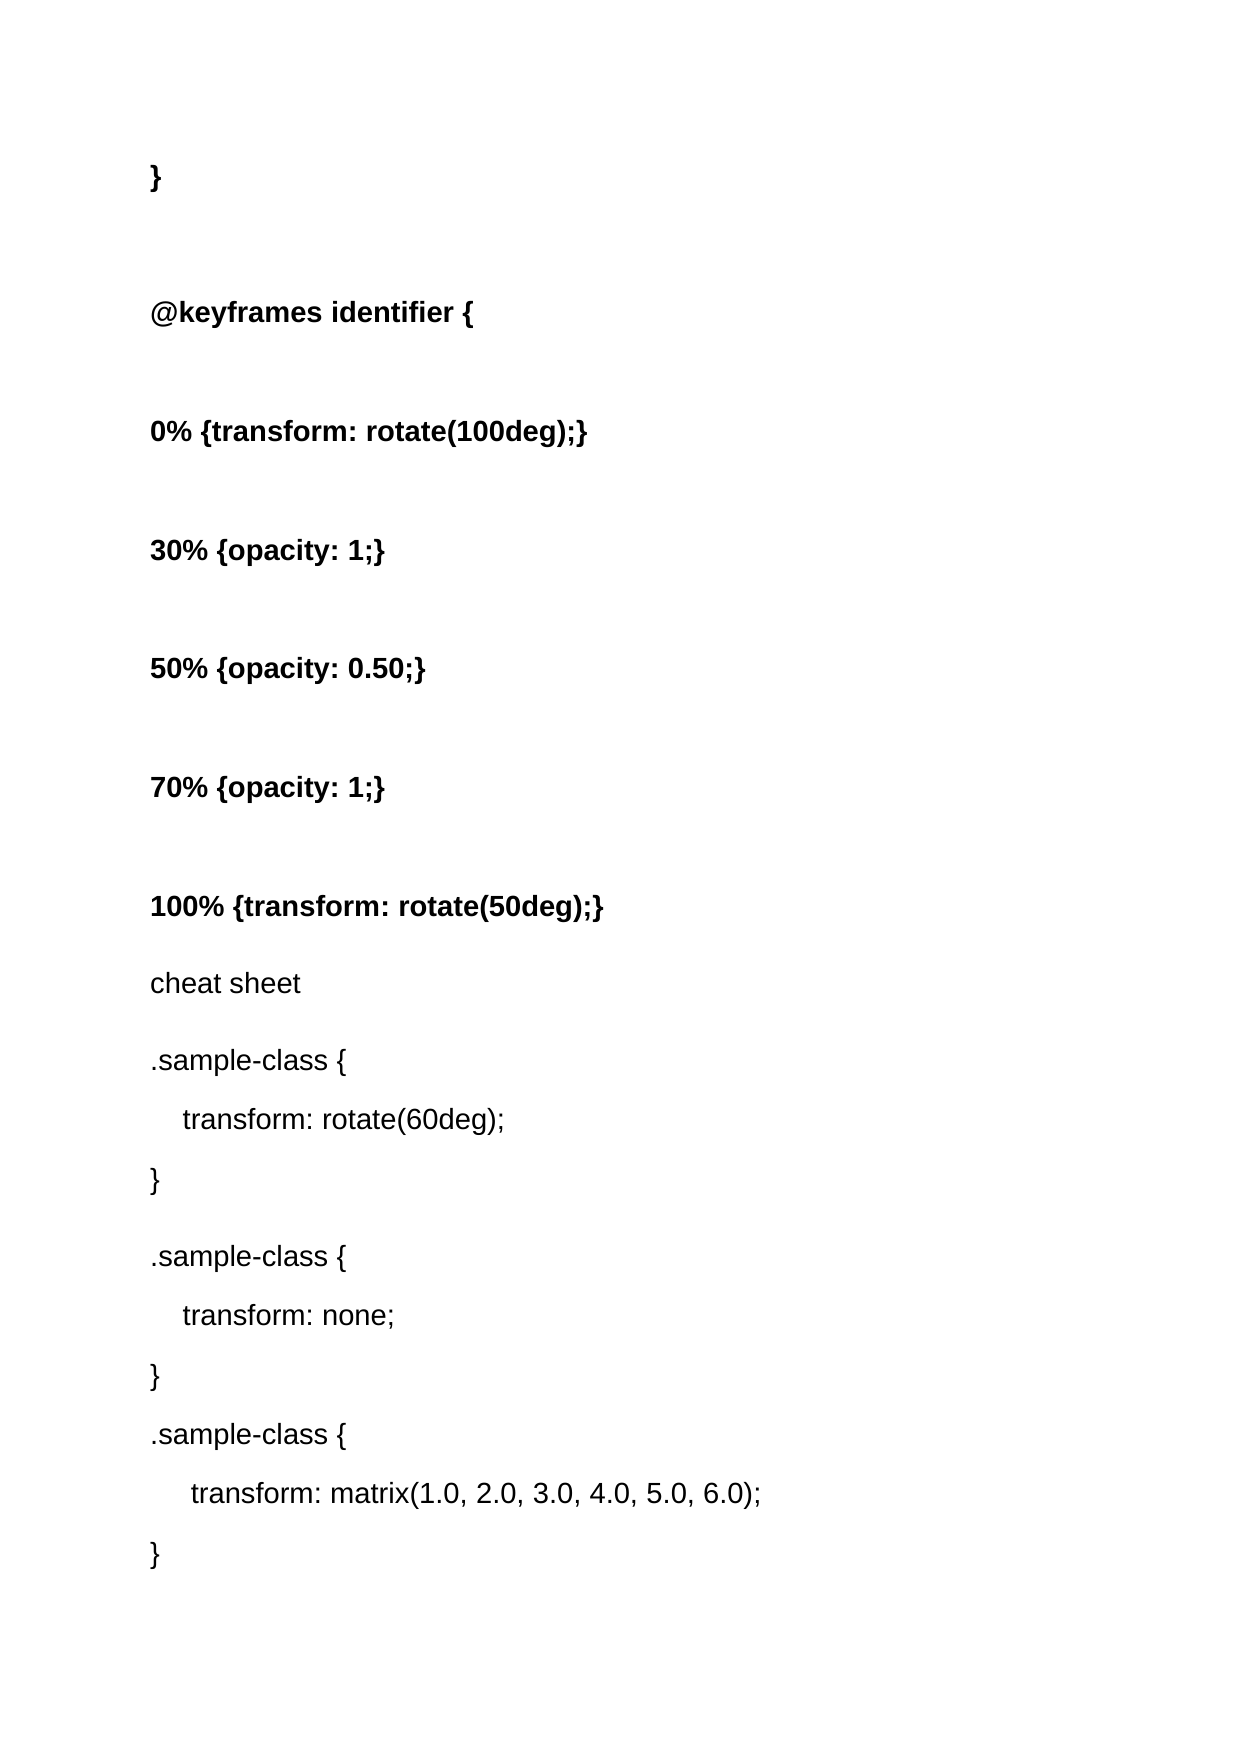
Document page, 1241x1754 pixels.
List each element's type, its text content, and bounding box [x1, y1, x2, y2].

text transform: rotate(60deg); [150, 1102, 1090, 1136]
text } [150, 1357, 1090, 1391]
text } .sample-class { [150, 1162, 1090, 1272]
text transform: none; [150, 1298, 1090, 1332]
text 50% {opacity: 0.50;} [150, 651, 1090, 685]
text } [150, 1536, 1090, 1569]
text 70% {opacity: 1;} [150, 770, 1090, 803]
text transform: matrix(1.0, 2.0, 3.0, 4.0, 5.0, 6.0); [150, 1476, 1090, 1510]
text } [150, 158, 1090, 192]
text 100% {transform: rotate(50deg);} cheat sheet .sample-class { [150, 889, 1090, 1076]
text 0% {transform: rotate(100deg);} [150, 414, 1090, 447]
text 30% {opacity: 1;} [150, 532, 1090, 566]
text .sample-class { [150, 1417, 1090, 1450]
text @keyframes identifier { [150, 218, 1090, 328]
